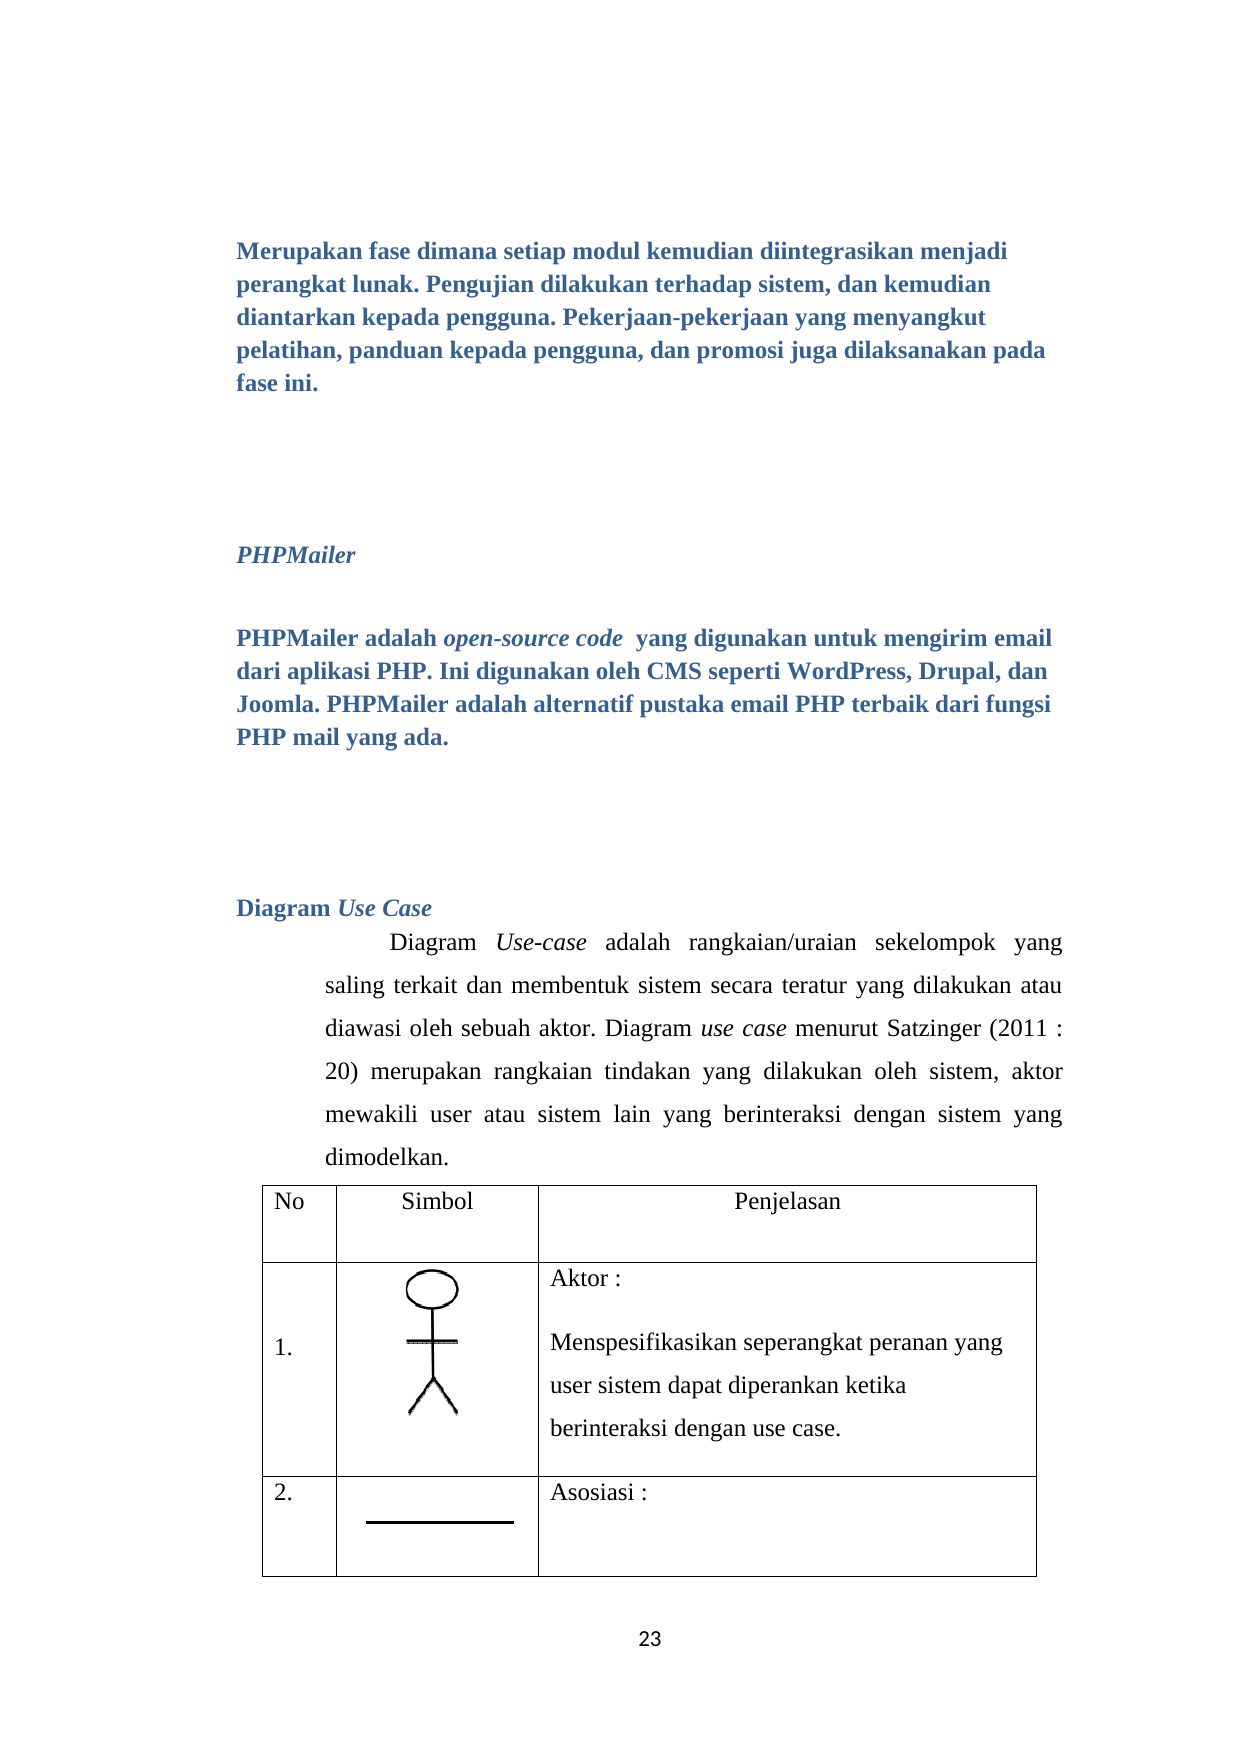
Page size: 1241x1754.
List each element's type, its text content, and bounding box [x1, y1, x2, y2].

text Diagram Use-case adalah rangkaian/uraian sekelompok yang saling terkait dan membentuk sistem secara teratur yang dilakukan atau diawasi oleh sebuah aktor. Diagram use case menurut Satzinger (2011 : 20) merupakan rangkaian tindakan yang dilakukan oleh sistem, aktor mewakili user atau sistem lain yang berinteraksi dengan sistem yang dimodelkan. [325, 927, 1063, 1171]
picture [388, 1263, 470, 1416]
table_cell Aktor : Menspesifikasikan seperangkat peranan yang user sistem dapat diperankan ketika berinteraksi dengan use case. [539, 1263, 1036, 1476]
table_cell [337, 1263, 538, 1476]
table_header Simbol [337, 1186, 538, 1262]
table_header No [263, 1186, 336, 1262]
table_cell 1. [263, 1263, 336, 1476]
table_cell 2. [263, 1477, 336, 1576]
table_cell [337, 1477, 538, 1576]
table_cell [539, 1477, 1036, 1576]
table_header Penjelasan [539, 1186, 1036, 1262]
